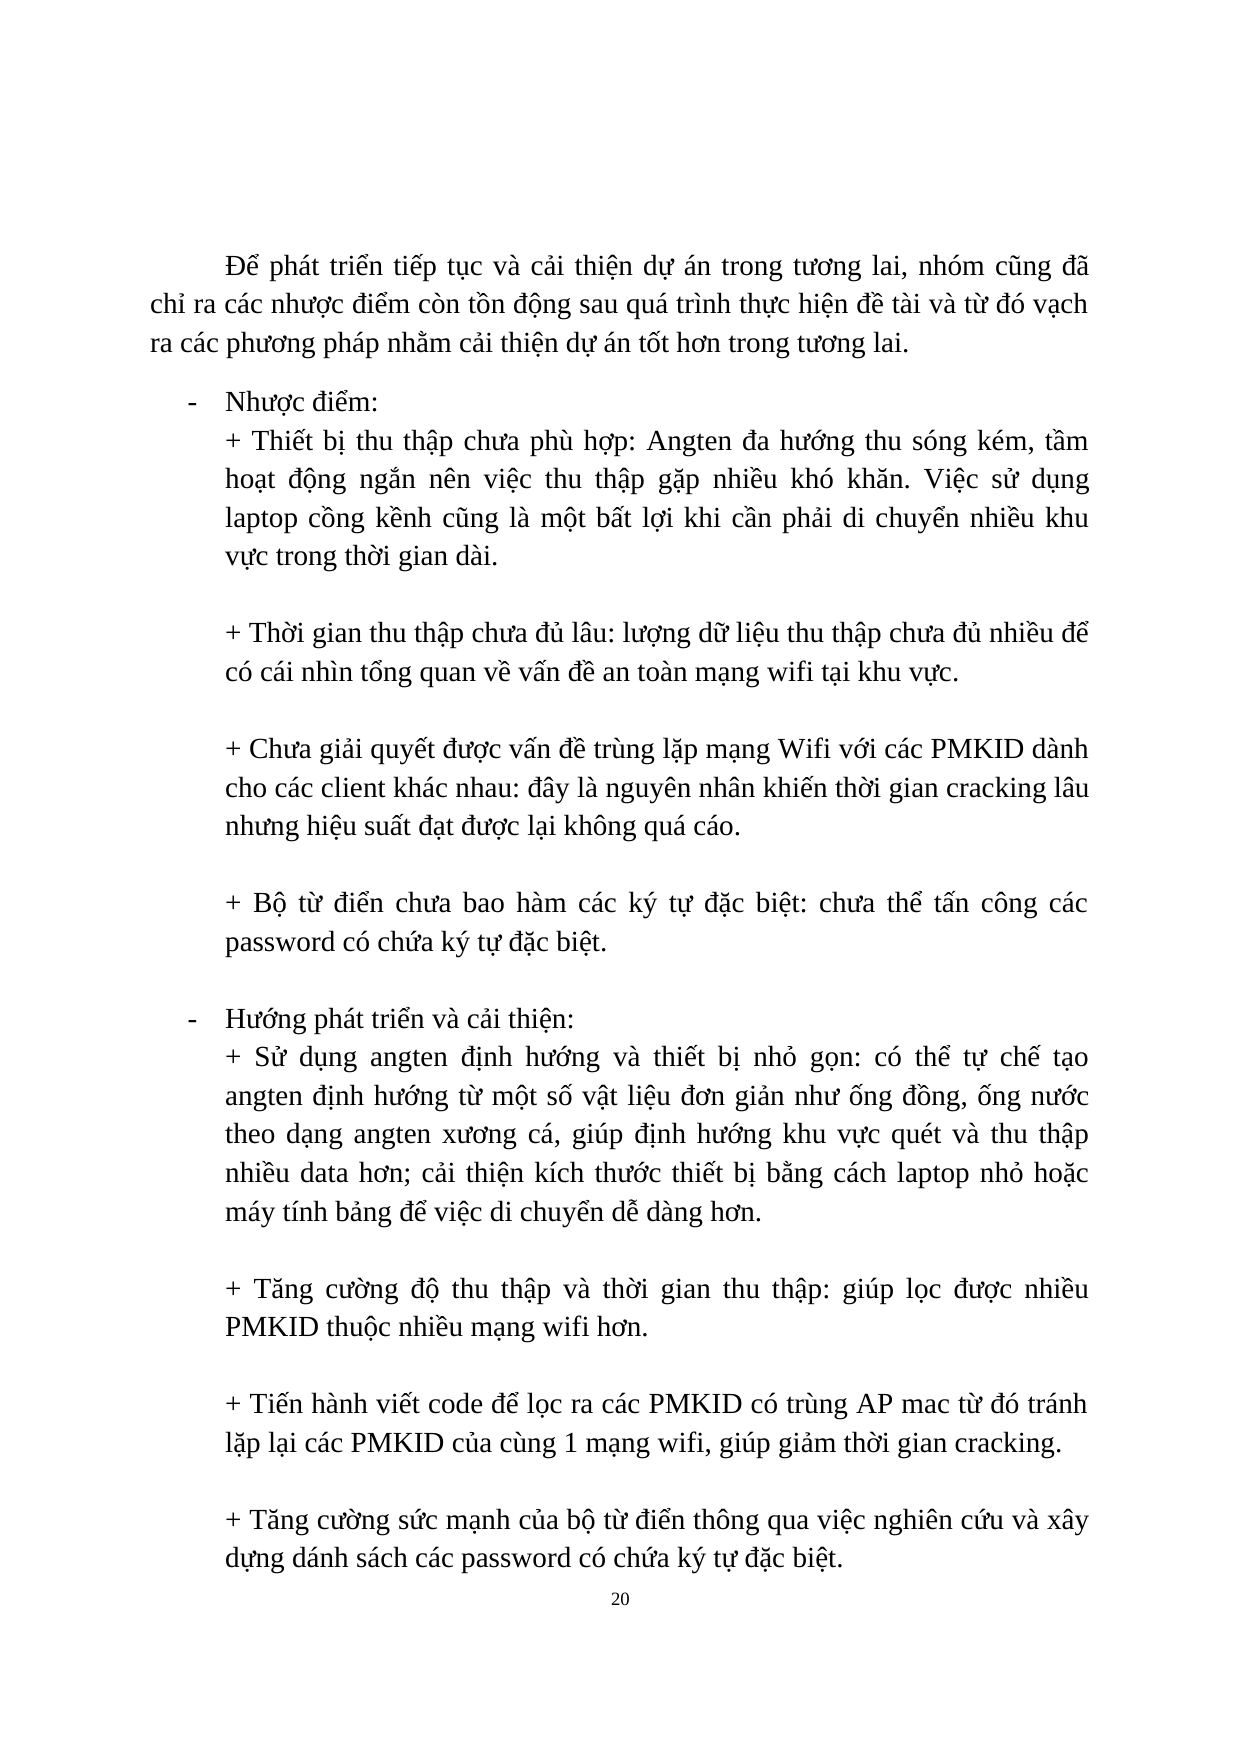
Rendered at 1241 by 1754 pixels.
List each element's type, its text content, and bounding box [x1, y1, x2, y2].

list + Tăng cường sức mạnh của bộ từ điển thông qua việc nghiên cứu và xây dựng dánh sách các password có chứa ký tự đặc biệt. [225, 1502, 1090, 1574]
text Để phát triển tiếp tục và cải thiện dự án trong tương lai, nhóm cũng đã chỉ ra các nhược điểm còn tồn động sau quá trình thực hiện đề tài và từ đó vạch ra các phương pháp nhằm cải thiện dự án tốt hơn trong tương lai. [150, 248, 1090, 358]
list + Tiến hành viết code để lọc ra các PMKID có trùng AP mac từ đó tránh lặp lại các PMKID của cùng 1 mạng wifi, giúp giảm thời gian cracking. [225, 1386, 1090, 1458]
list + Sử dụng angten định hướng và thiết bị nhỏ gọn: có thể tự chế tạo angten định hướng từ một số vật liệu đơn giản như ống đồng, ống nước theo dạng angten xương cá, giúp định hướng khu vực quét và thu thập nhiều data hơn; cải thiện kích thước thiết bị bằng cách laptop nhỏ hoặc máy tính bảng để việc di chuyển dễ dàng hơn. [225, 1039, 1090, 1227]
list + Thiết bị thu thập chưa phù hợp: Angten đa hướng thu sóng kém, tầm hoạt động ngắn nên việc thu thập gặp nhiều khó khăn. Việc sử dụng laptop cồng kềnh cũng là một bất lợi khi cần phải di chuyển nhiều khu vực trong thời gian dài. [225, 423, 1090, 572]
list + Bộ từ điển chưa bao hàm các ký tự đặc biệt: chưa thể tấn công các password có chứa ký tự đặc biệt. [225, 885, 1090, 957]
list + Thời gian thu thập chưa đủ lâu: lượng dữ liệu thu thập chưa đủ nhiều để có cái nhìn tổng quan về vấn đề an toàn mạng wifi tại khu vực. [225, 616, 1090, 688]
list Hướng phát triển và cải thiện: [187, 1001, 1090, 1034]
list Nhược điểm: [187, 384, 1090, 418]
list + Chưa giải quyết được vấn đề trùng lặp mạng Wifi với các PMKID dành cho các client khác nhau: đây là nguyên nhân khiến thời gian cracking lâu nhưng hiệu suất đạt được lại không quá cáo. [225, 731, 1090, 842]
list + Tăng cường độ thu thập và thời gian thu thập: giúp lọc được nhiều PMKID thuộc nhiều mạng wifi hơn. [225, 1271, 1090, 1343]
